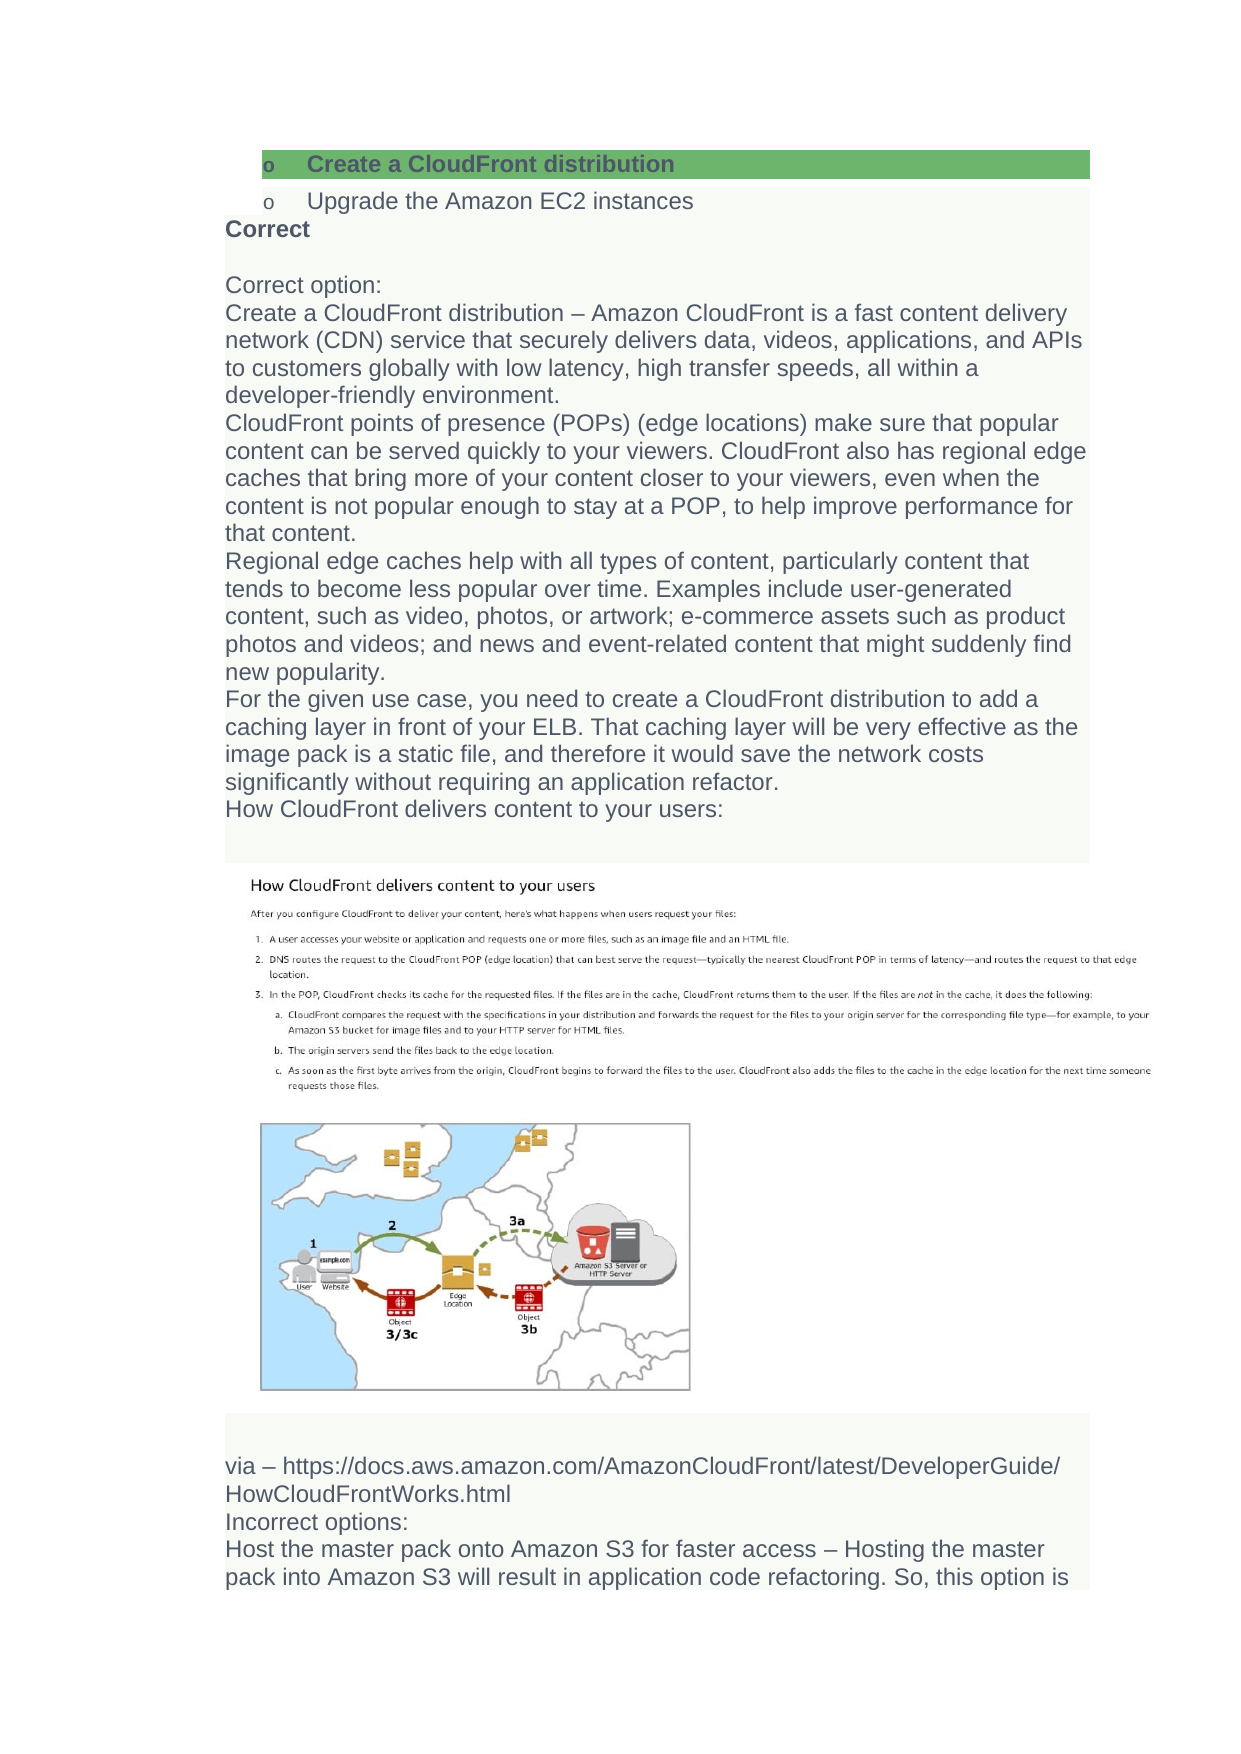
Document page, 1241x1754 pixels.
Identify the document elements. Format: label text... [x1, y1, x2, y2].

picture [225, 863, 1166, 1413]
text Correct option: Create a CloudFront distribution – Amazon CloudFront is a fast content delivery network (CDN) service that securely delivers data, videos, applications, and APIs to customers globally with low latency, high transfer speeds, all within a developer-friendly environment. CloudFront points of presence (POPs) (edge locations) make sure that popular content can be served quickly to your viewers. CloudFront also has regional edge caches that bring more of your content closer to your viewers, even when the content is not popular enough to stay at a POP, to help improve performance for that content. Regional edge caches help with all types of content, particularly content that tends to become less popular over time. Examples include user-generated content, such as video, photos, or artwork; e-commerce assets such as product photos and videos; and news and event-related content that might suddenly find new popularity. For the given use case, you need to create a CloudFront distribution to add a caching layer in front of your ELB. That caching layer will be very effective as the image pack is a static file, and therefore it would save the network costs significantly without requiring an application refactor. How CloudFront delivers content to your users: [225, 271, 1090, 823]
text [225, 1452, 1090, 1590]
text Correct [225, 215, 1090, 271]
list Create a CloudFront distribution [262, 150, 1090, 179]
list Upgrade the Amazon EC2 instances [262, 187, 1090, 215]
